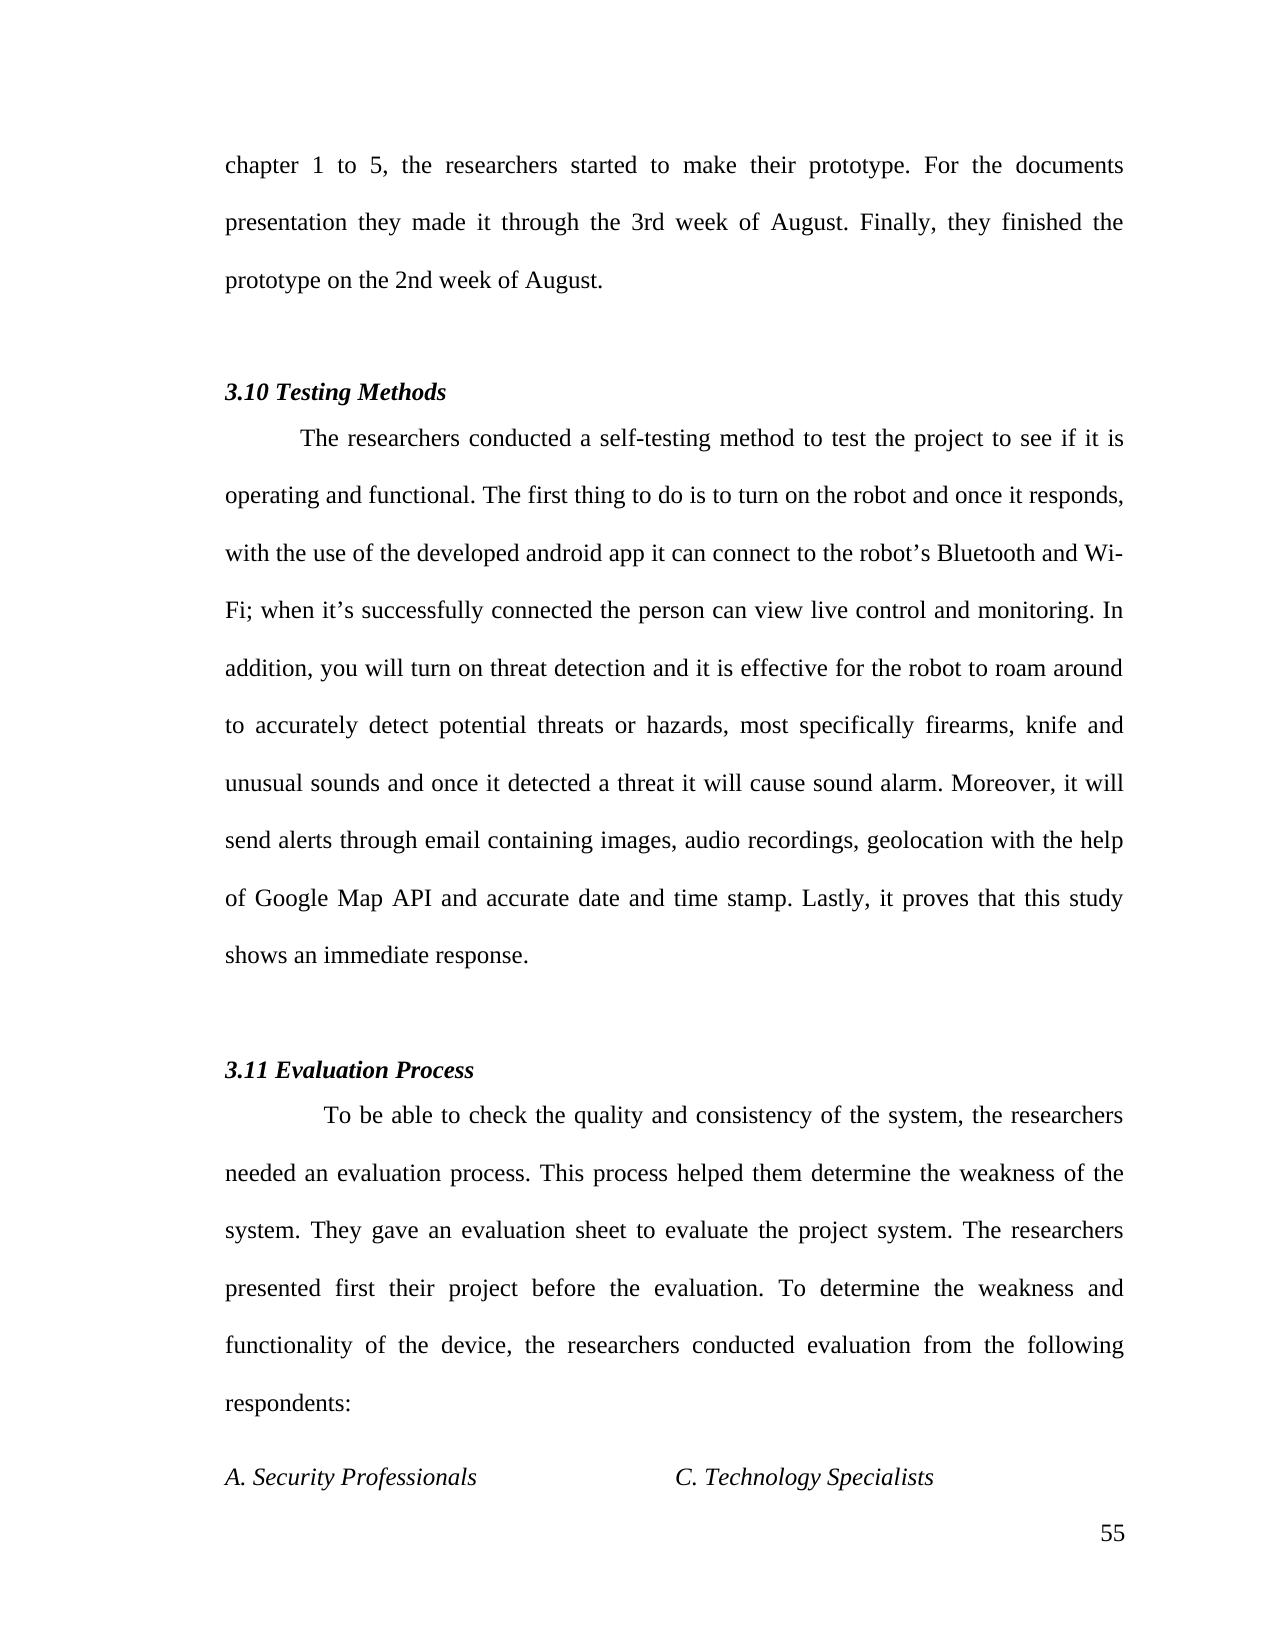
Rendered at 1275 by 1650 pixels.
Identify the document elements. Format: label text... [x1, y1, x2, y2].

text The researchers conducted a self-testing method to test the project to see if it is operating and functional. The first thing to do is to turn on the robot and once it responds, with the use of the developed android app it can connect to the robot’s Bluetooth and Wi-Fi; when it’s successfully connected the person can view live control and monitoring. In addition, you will turn on threat detection and it is effective for the robot to roam around to accurately detect potential threats or hazards, most specifically firearms, knife and unusual sounds and once it detected a threat it will cause sound alarm. Moreover, it will send alerts through email containing images, audio recordings, geolocation with the help of Google Map API and accurate date and time stamp. Lastly, it proves that this study shows an immediate response. [225, 423, 1125, 969]
text A. Security Professionals C. Technology Specialists [225, 1462, 1125, 1491]
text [225, 150, 1125, 294]
text To be able to check the quality and consistency of the system, the researchers needed an evaluation process. This process helped them determine the weakness of the system. They gave an evaluation sheet to evaluate the project system. The researchers presented first their project before the evaluation. To determine the weakness and functionality of the device, the researchers conducted evaluation from the following respondents: [225, 1101, 1125, 1417]
text 3.10 Testing Methods [225, 377, 1125, 406]
text 3.11 Evaluation Process [225, 1055, 1125, 1084]
